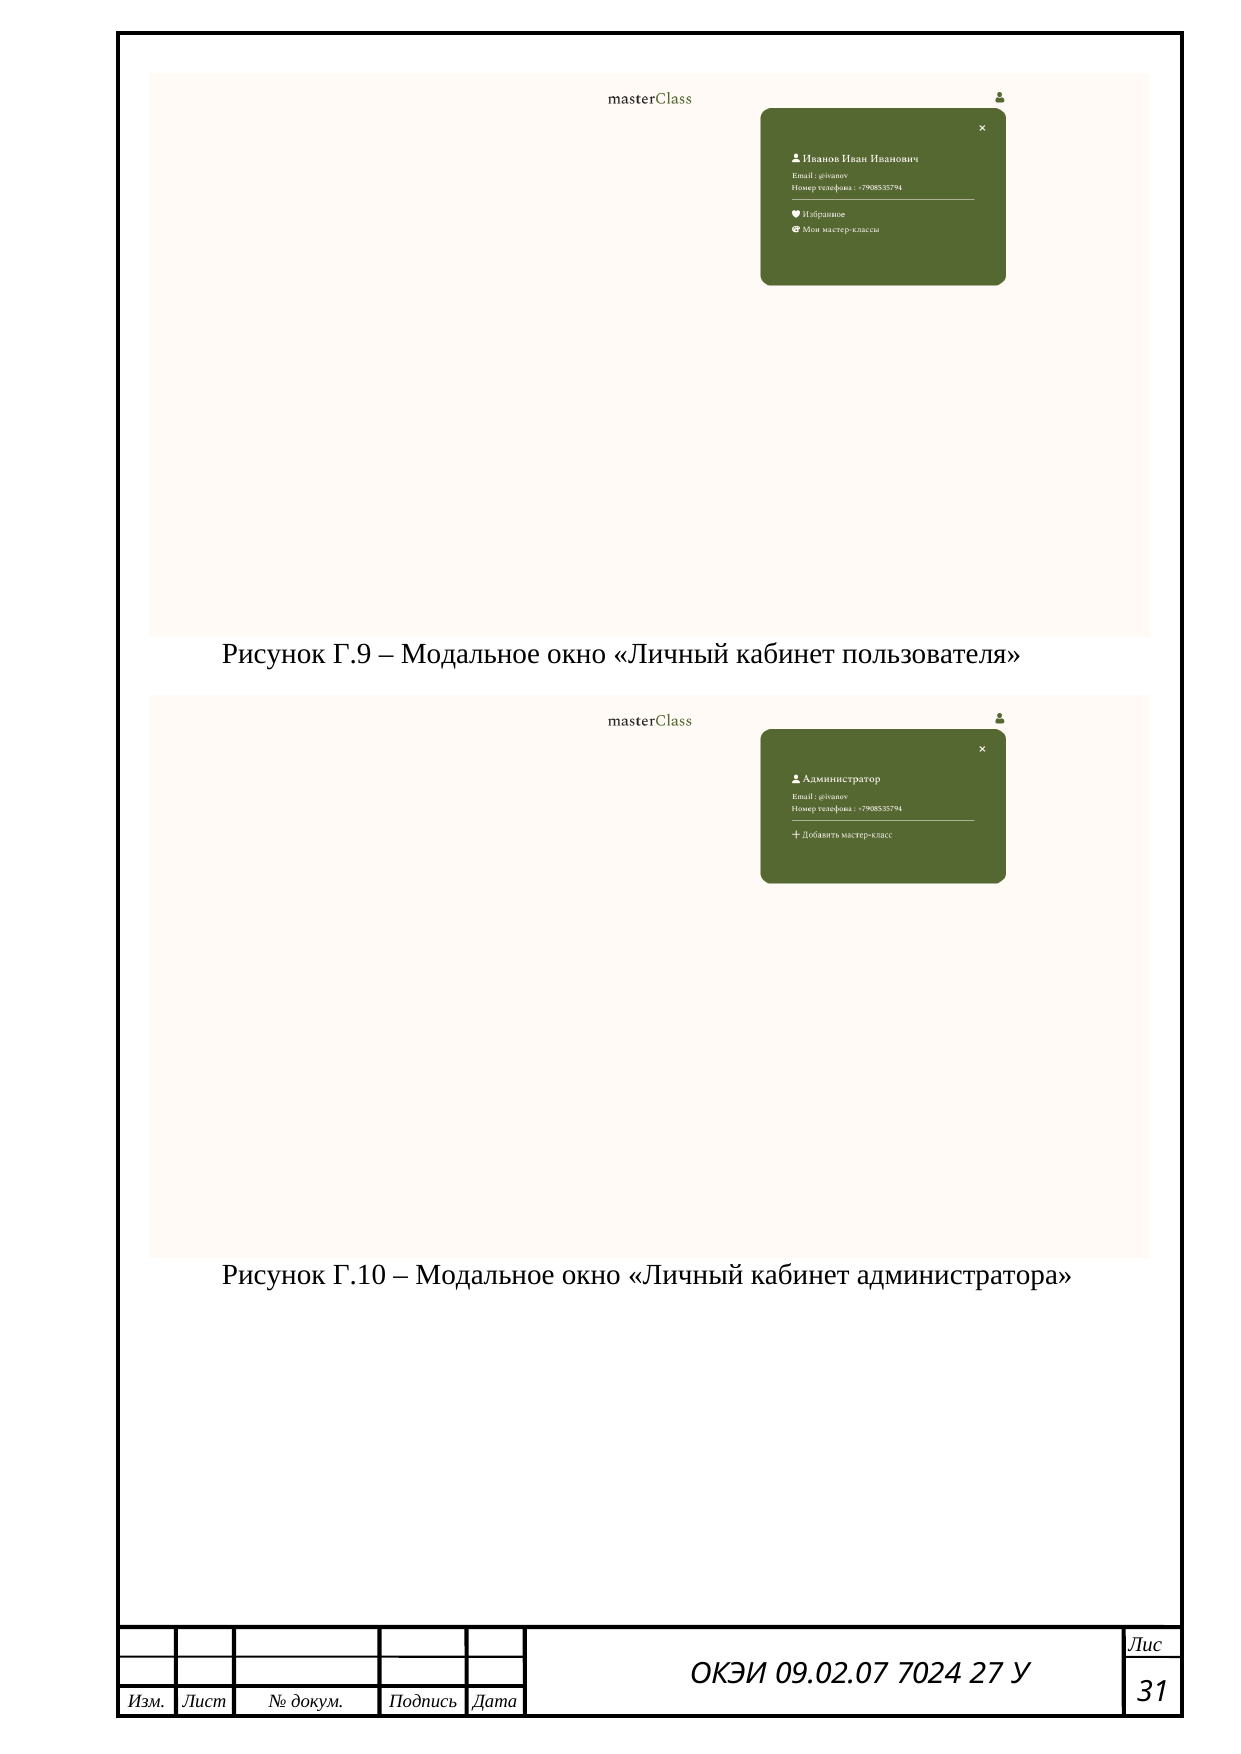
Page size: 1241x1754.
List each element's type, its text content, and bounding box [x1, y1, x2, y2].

picture [149, 695, 1150, 1258]
text Рисунок Г.10 – Модальное окно «Личный кабинет администратора» [148, 1257, 1152, 1291]
text Рисунок Г.9 – Модальное окно «Личный кабинет пользователя» [148, 636, 1152, 670]
picture [149, 73, 1150, 637]
